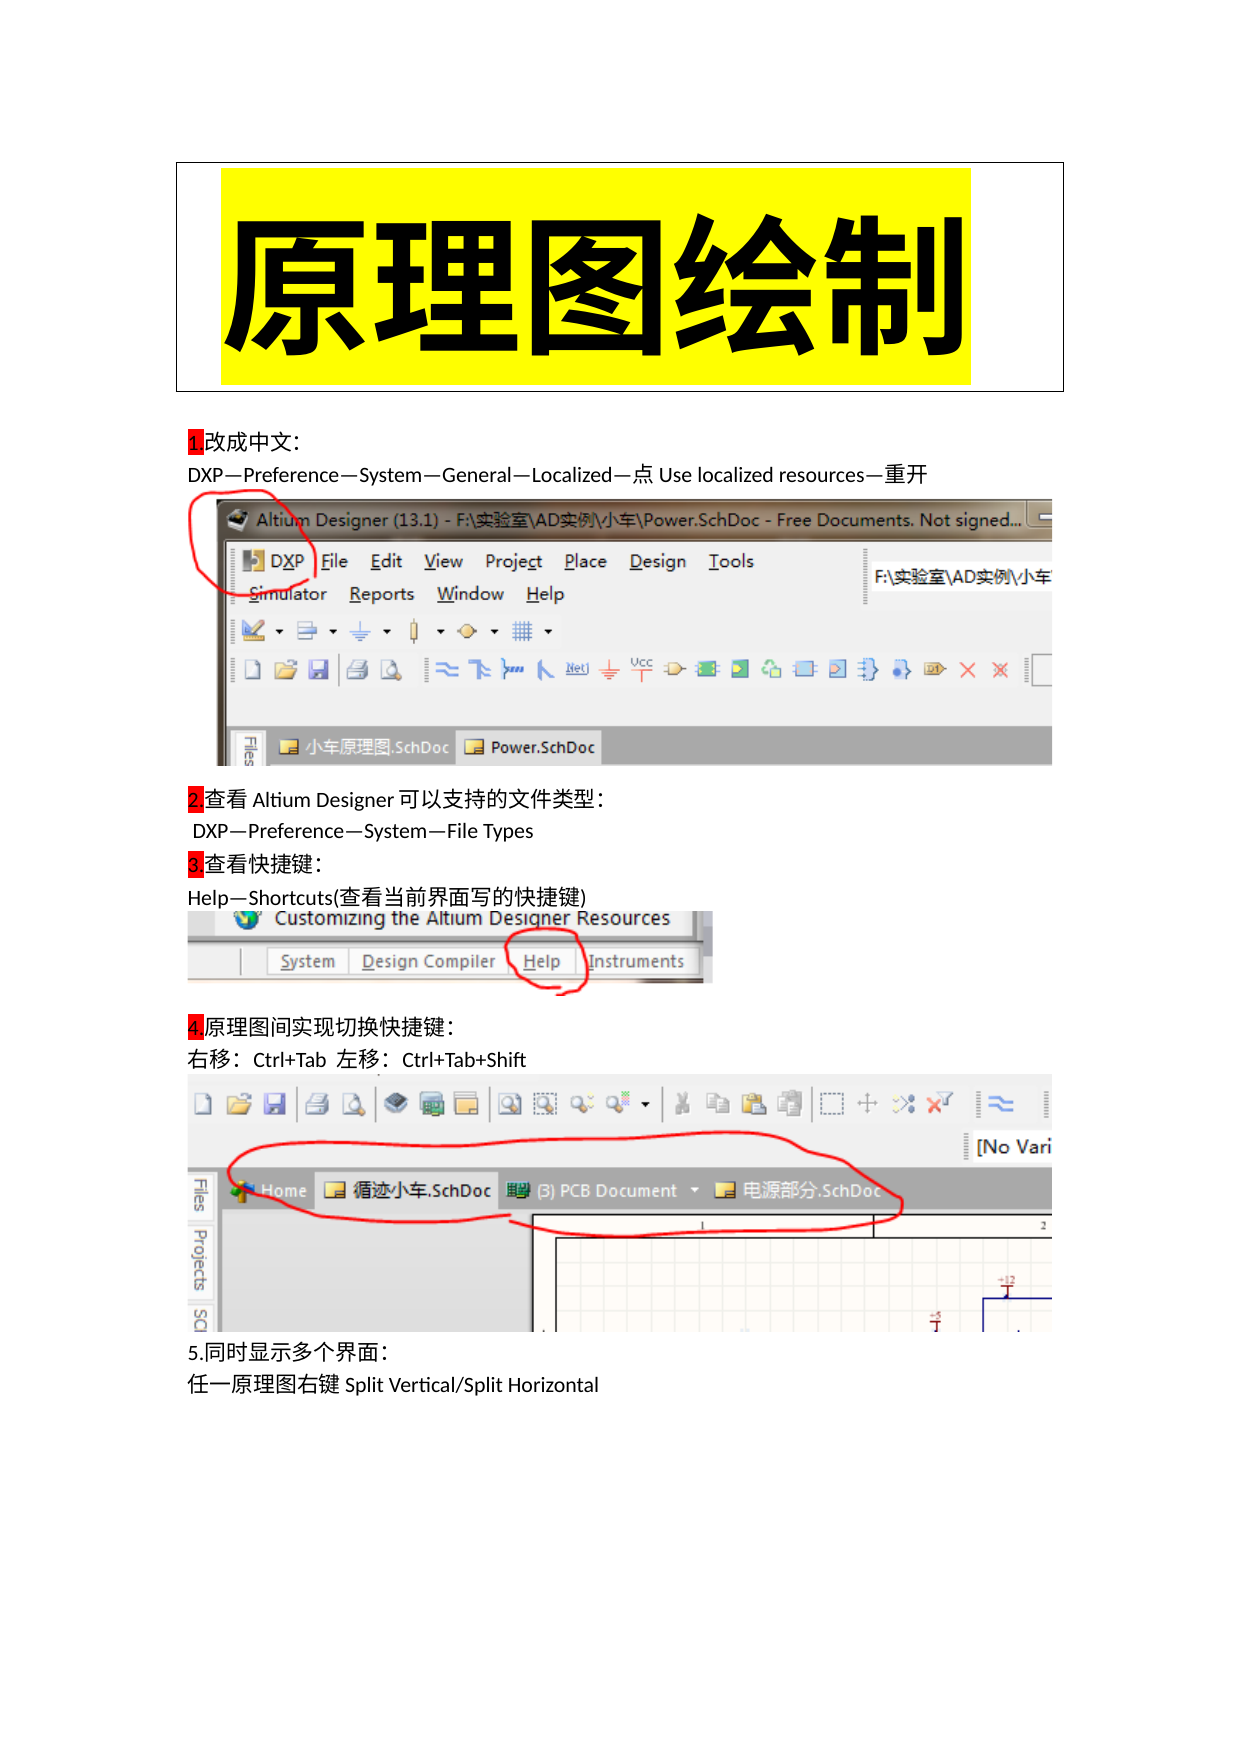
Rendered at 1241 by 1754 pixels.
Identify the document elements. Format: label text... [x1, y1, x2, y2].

picture [187, 489, 1053, 766]
list 同时显示多个界面： [187, 1334, 1053, 1367]
list DXP—Preference—System—General—Localized—点Use localized resources—重开 [187, 457, 1053, 489]
table_header 原理图绘制 [177, 163, 1063, 391]
picture [187, 1074, 1052, 1332]
list 4.原理图间实现切换快捷键： [187, 1009, 1053, 1042]
list 2.查看Altium Designer可以支持的文件类型： [187, 782, 1053, 814]
list 1.改成中文： [187, 424, 1053, 457]
list DXP—Preference—System—File Types [187, 814, 1053, 847]
list 右移：Ctrl+Tab 左移：Ctrl+Tab+Shift [187, 1042, 1053, 1074]
picture [187, 911, 713, 996]
list 3.查看快捷键： [187, 847, 1053, 879]
list 任一原理图右键Split Vertical/Split Horizontal [187, 1367, 1053, 1399]
list Help—Shortcuts(查看当前界面写的快捷键) [187, 879, 1053, 912]
